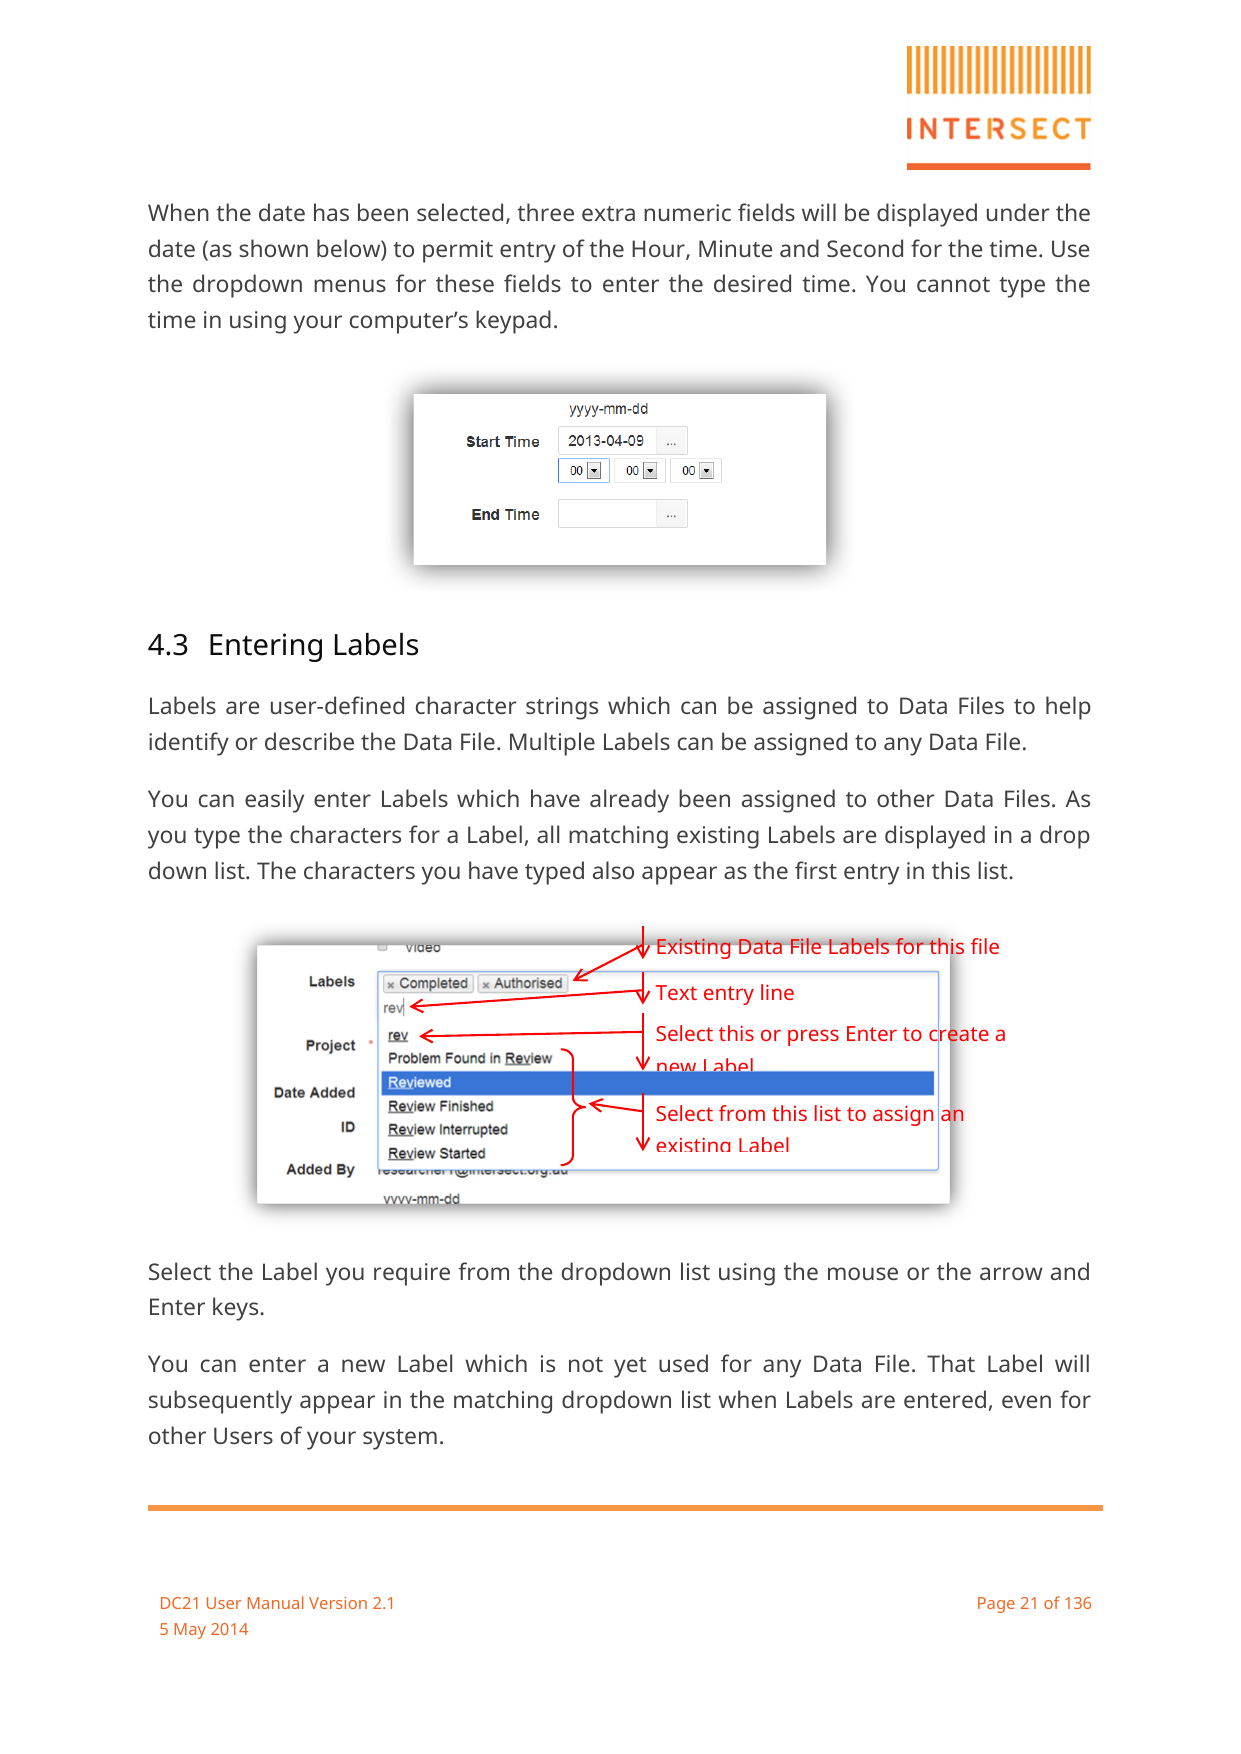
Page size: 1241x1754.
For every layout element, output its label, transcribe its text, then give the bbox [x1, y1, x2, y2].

picture [413, 394, 827, 565]
picture [905, 44, 1093, 172]
text Labels are user-defined character strings which can be assigned to Data Files to help identify or describe the Data File. Multiple Labels can be assigned to any Data File. [148, 690, 1092, 757]
text When the date has been selected, three extra numeric fields will be displayed under the date (as shown below) to permit entry of the Hour, Minute and Second for the time. Use the dropdown menus for these fields to enter the desired time. You cannot type the time in using your computer’s keypad. [148, 197, 1092, 336]
picture [223, 911, 984, 1238]
text You can enter a new Label which is not yet used for any Data File. That Label will subsequently appear in the matching dropdown list when Labels are entered, even for other Users of your system. [148, 1348, 1092, 1451]
text Select the Label you require from the dropdown list using the mouse or the arrow and Enter keys. [148, 1255, 1092, 1323]
subtitle Entering Labels [148, 624, 1092, 663]
text You can easily enter Labels which have already been assigned to other Data Files. As you type the characters for a Label, all matching existing Labels are displayed in a drop down list. The characters you have typed also appear as the first entry in this list. [148, 783, 1092, 886]
